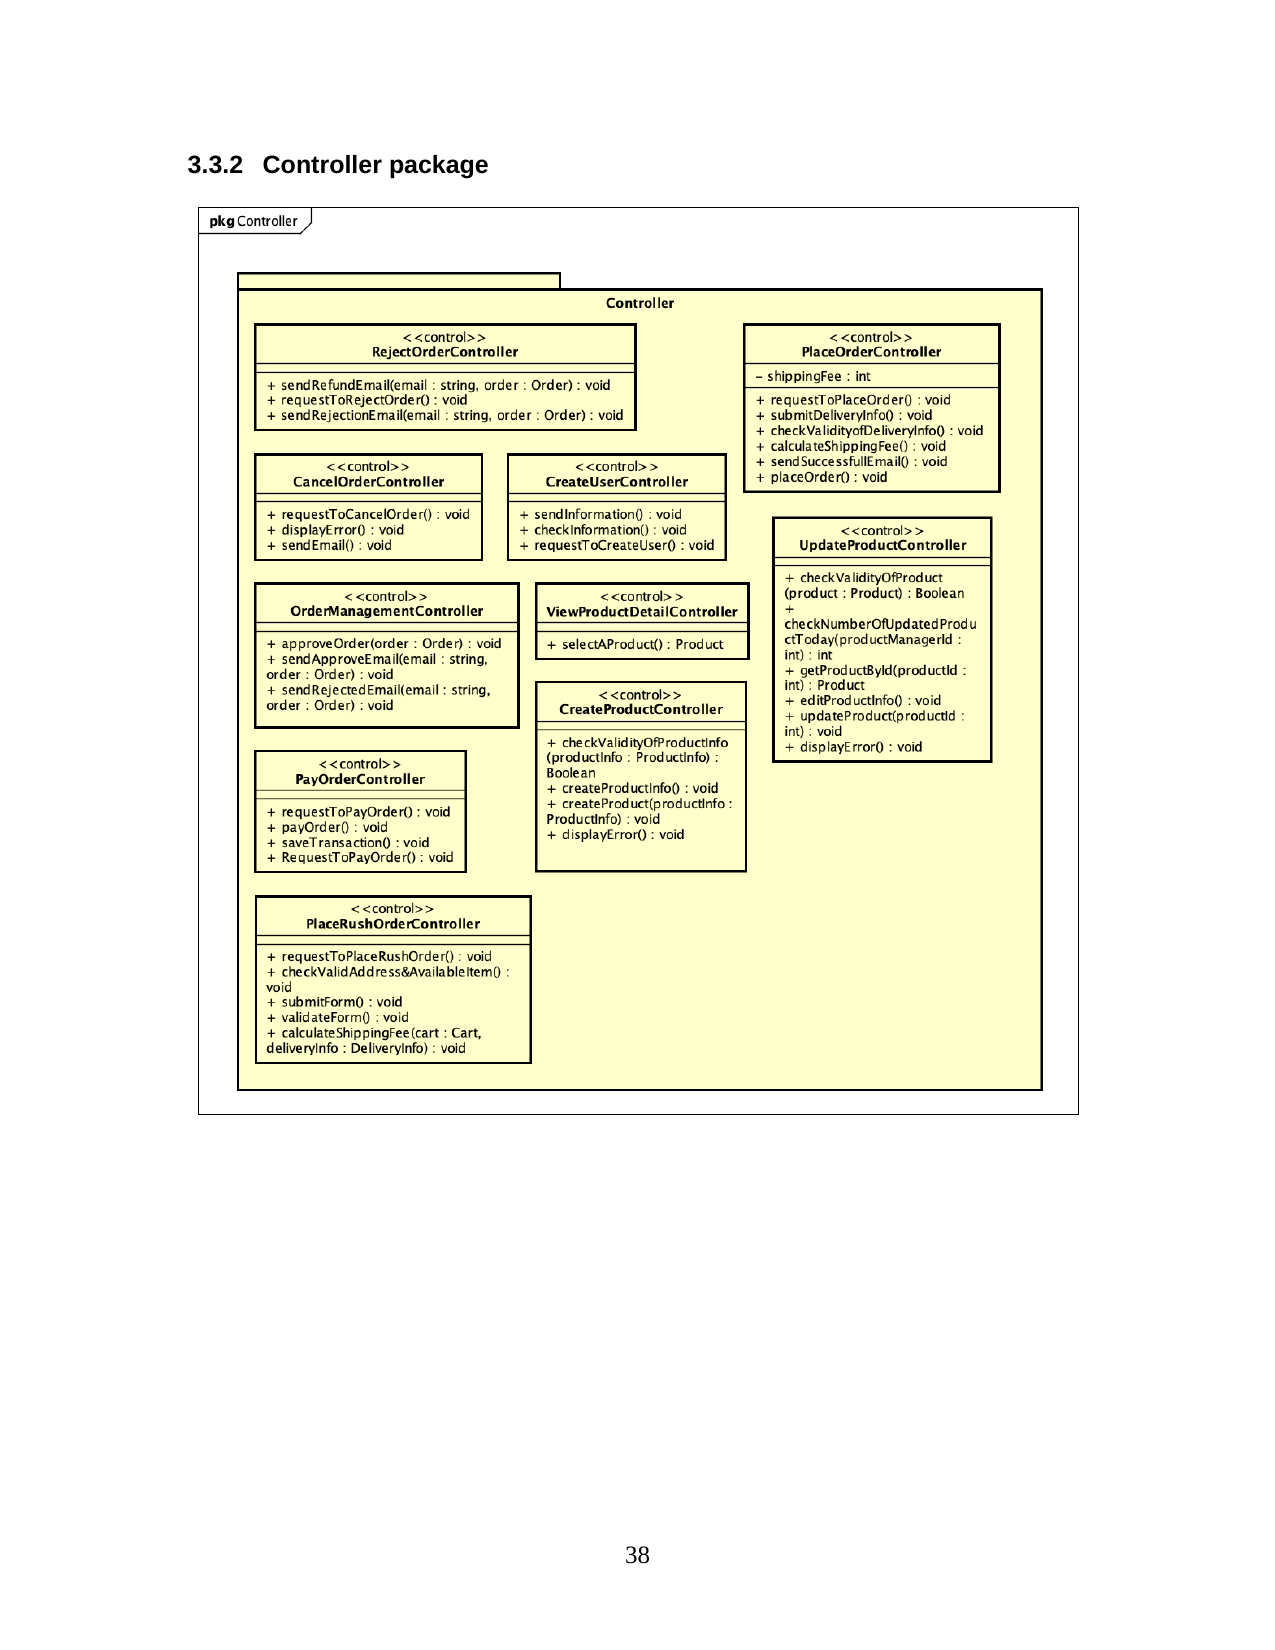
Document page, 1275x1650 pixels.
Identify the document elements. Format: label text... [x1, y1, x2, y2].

picture [187, 197, 1088, 1124]
subtitle Controller package [187, 150, 1087, 179]
